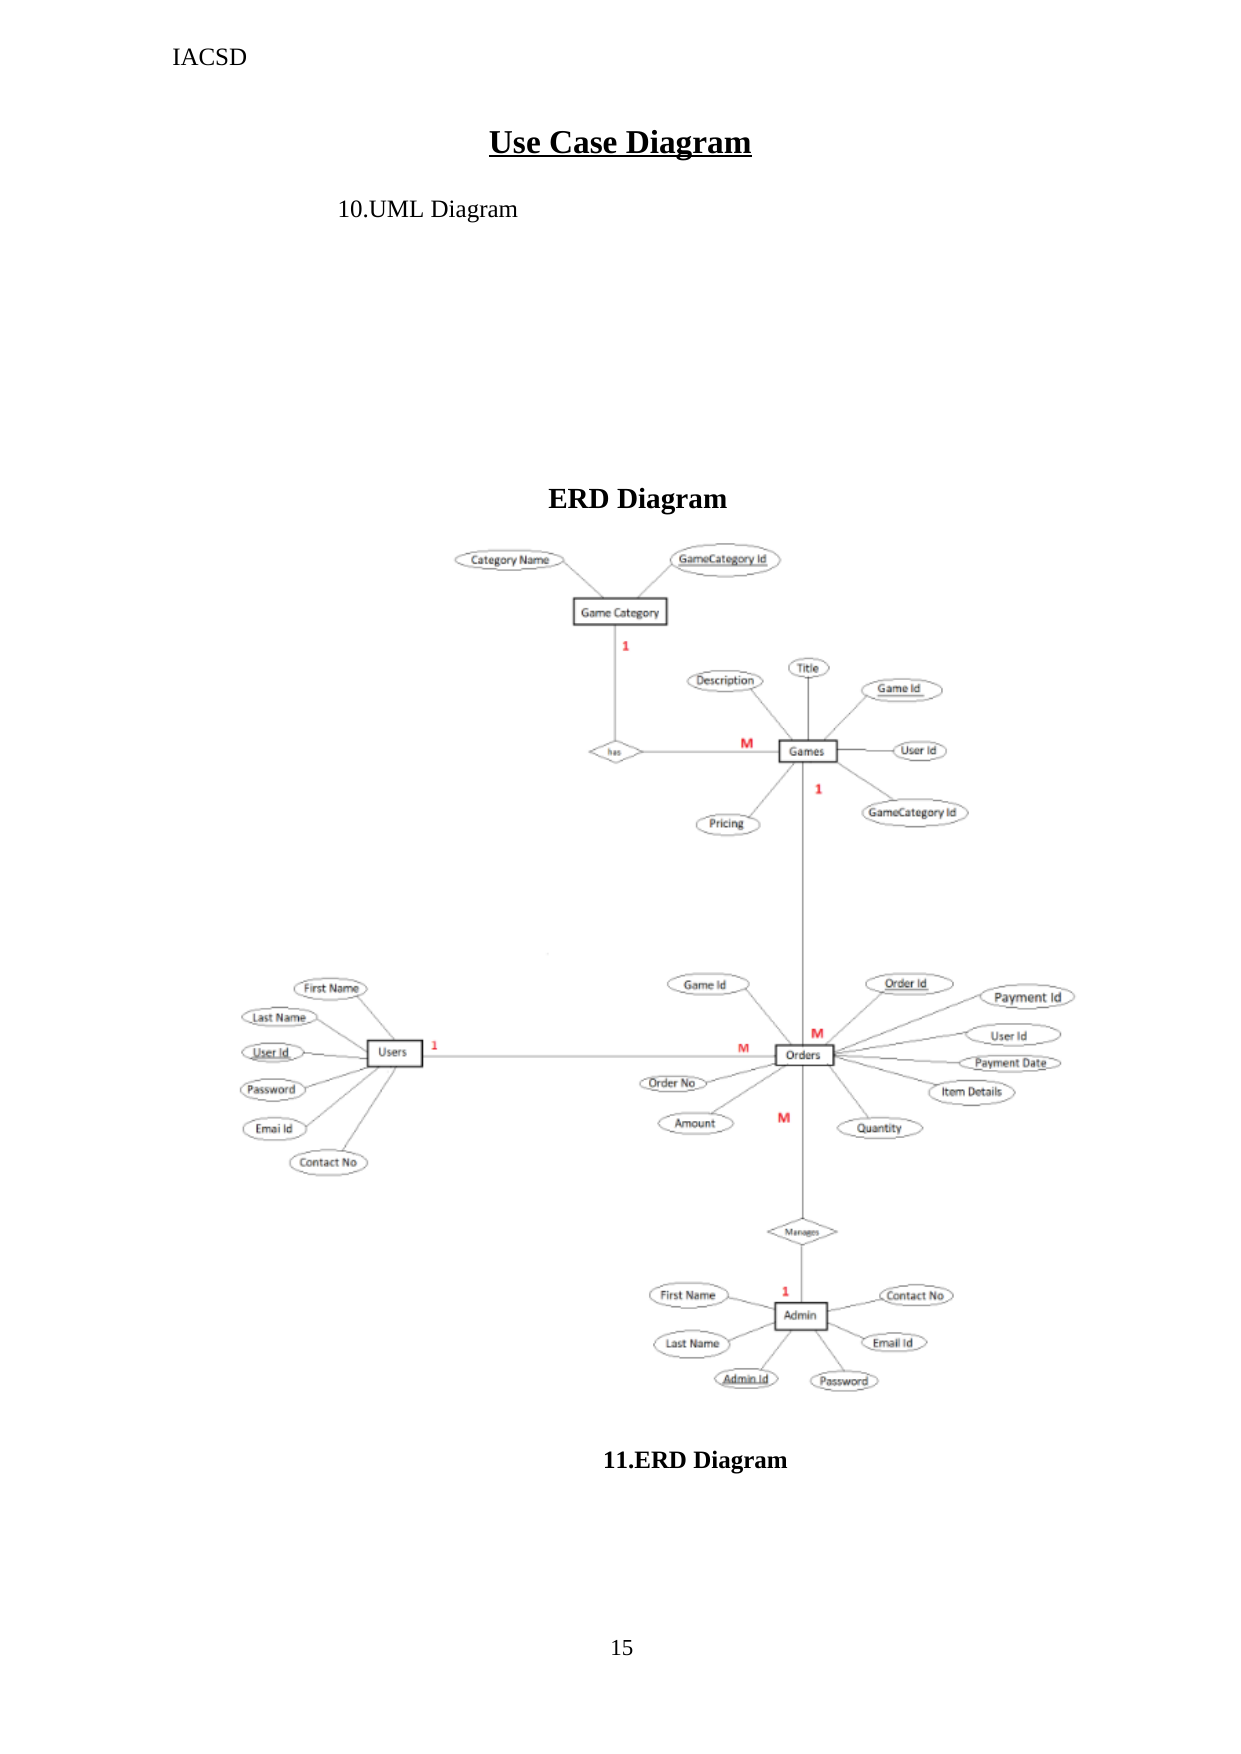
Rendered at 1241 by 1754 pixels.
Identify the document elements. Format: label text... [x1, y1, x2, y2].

list 11.ERD Diagram [300, 1445, 1090, 1474]
picture [225, 531, 1166, 1418]
text Use Case Diagram [150, 122, 1090, 160]
list 10.UML Diagram [337, 194, 1090, 222]
list ERD Diagram [300, 481, 1090, 515]
